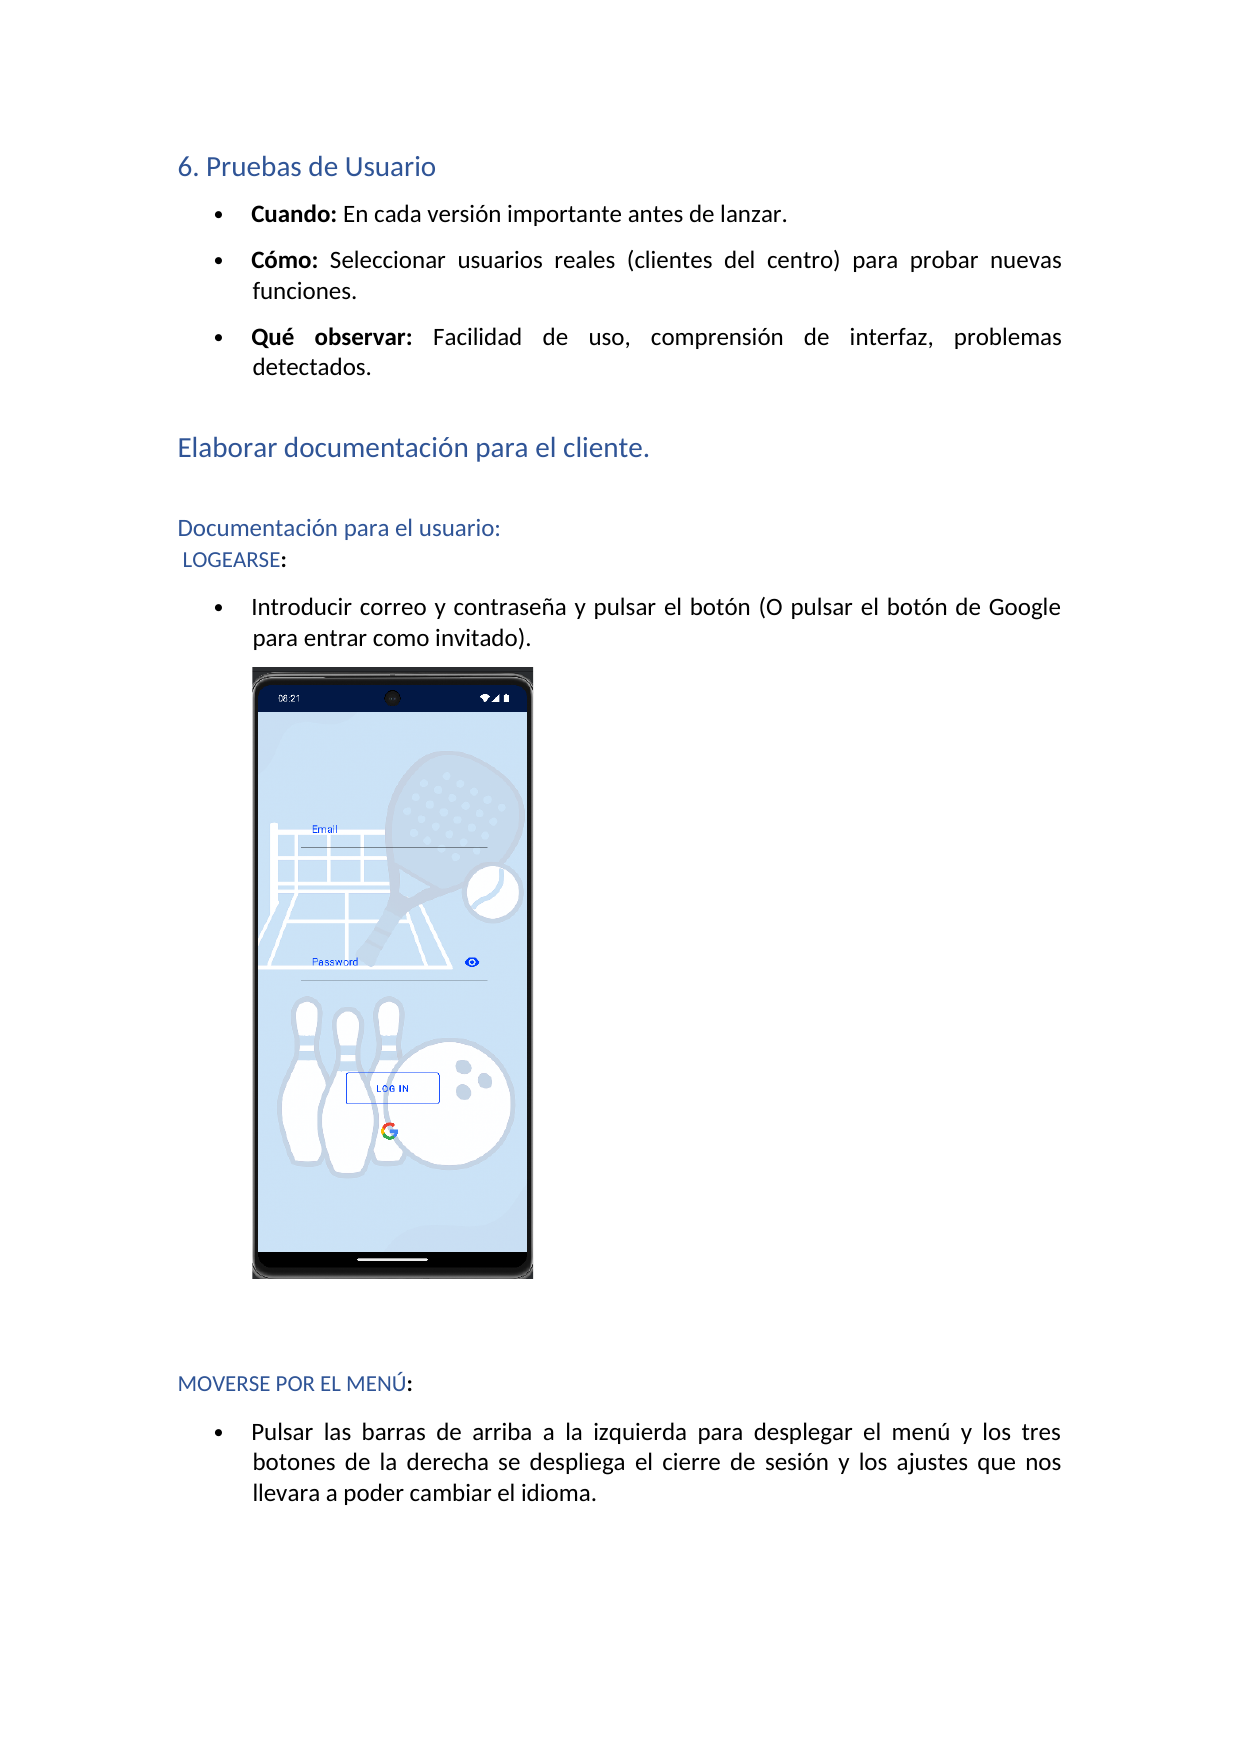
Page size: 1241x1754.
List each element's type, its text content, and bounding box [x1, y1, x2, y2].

subtitle Documentación para el usuario: [177, 512, 1063, 542]
subtitle Elaborar documentación para el cliente. [177, 429, 1063, 465]
text Moverse Por el menú: [177, 1369, 1063, 1397]
list Pulsar las barras de arriba a la izquierda para desplegar el menú y los tres botones de la derecha se despliega el cierre de sesión y los ajustes que nos llevara a poder cambiar el idioma. [215, 1416, 1063, 1507]
list Qué observar: Facilidad de uso, comprensión de interfaz, problemas detectados. [215, 321, 1063, 382]
text Logearse: [177, 545, 1063, 573]
list Cómo: Seleccionar usuarios reales (clientes del centro) para probar nuevas funciones. [215, 244, 1063, 305]
list Cuando: En cada versión importante antes de lanzar. [215, 198, 1063, 229]
list Introducir correo y contraseña y pulsar el botón (O pulsar el botón de Google para entrar como invitado). [215, 592, 1063, 653]
subtitle 6. Pruebas de Usuario [177, 148, 1063, 183]
picture [252, 667, 534, 1279]
